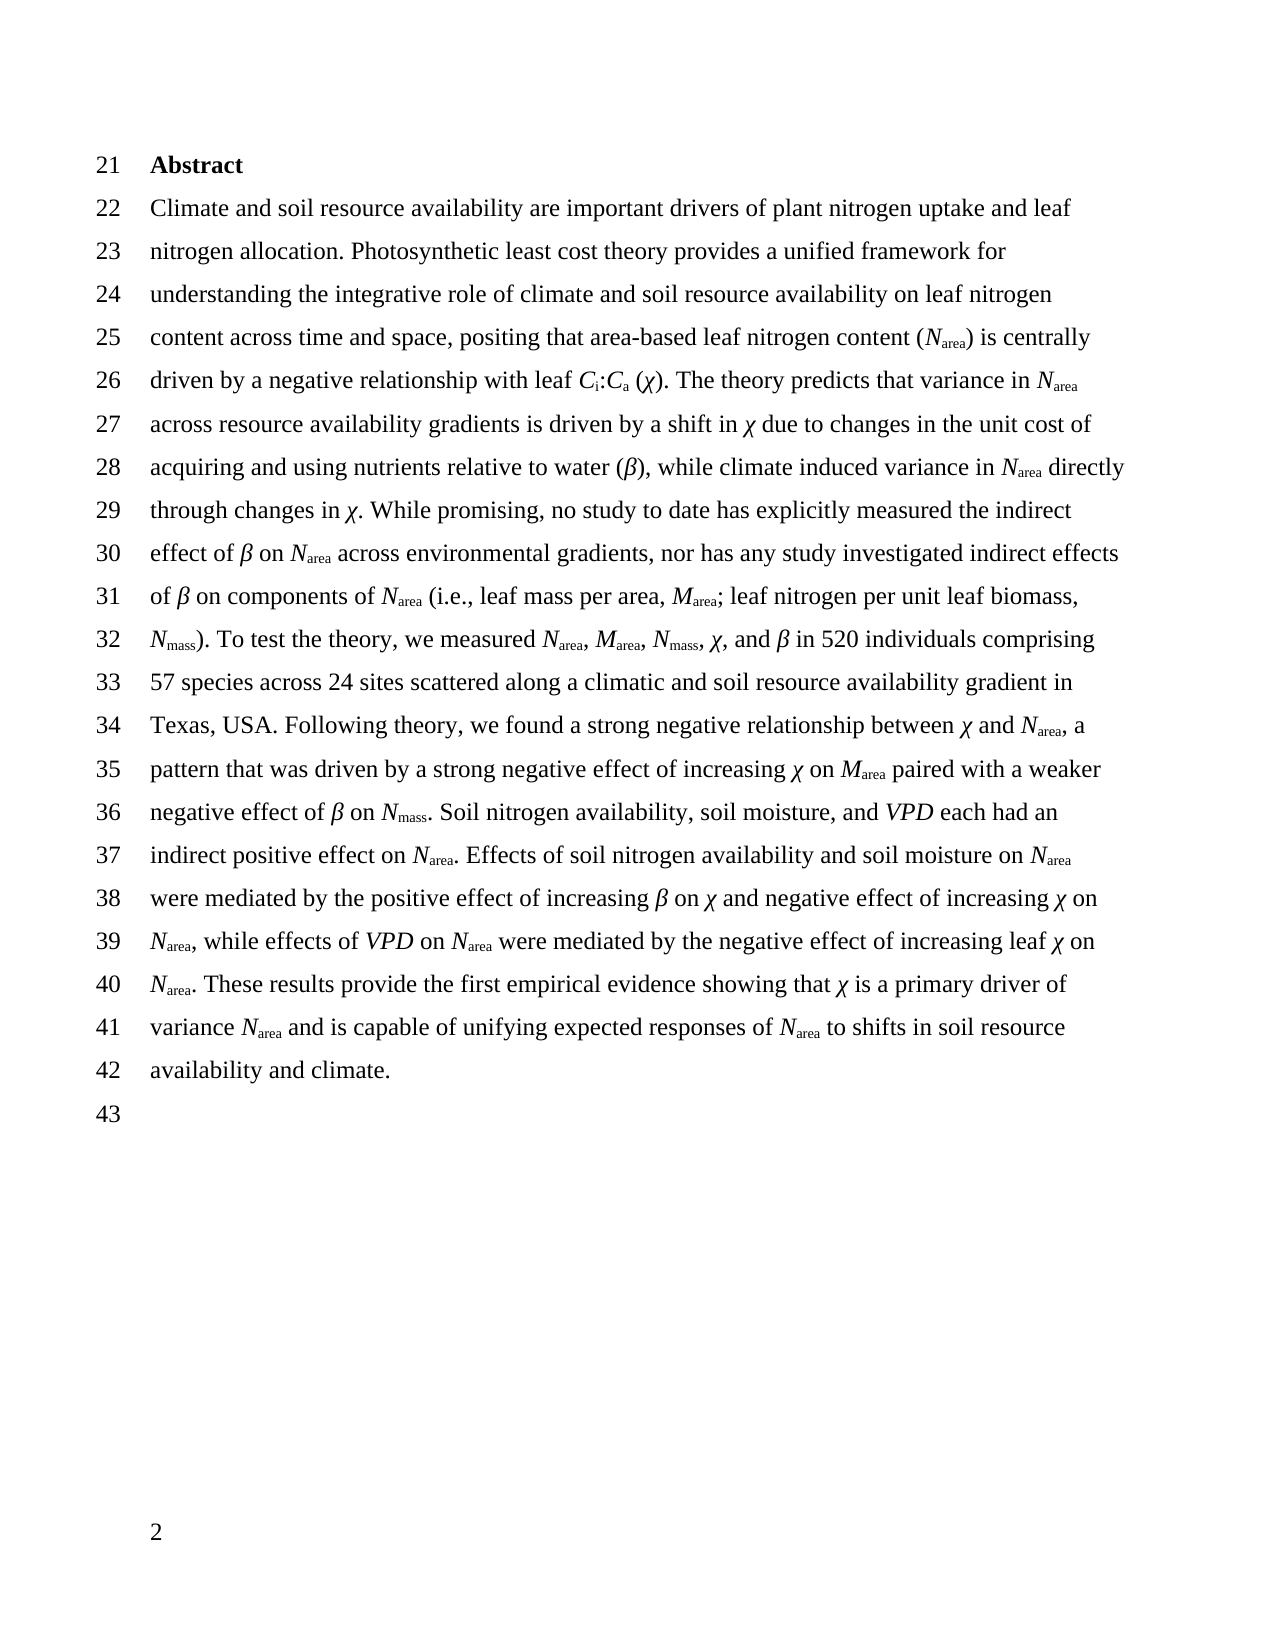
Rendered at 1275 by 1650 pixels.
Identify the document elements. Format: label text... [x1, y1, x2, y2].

text Abstract [150, 150, 1125, 179]
text Climate and soil resource availability are important drivers of plant nitrogen uptake and leaf nitrogen allocation. Photosynthetic least cost theory provides a unified framework for understanding the integrative role of climate and soil resource availability on leaf nitrogen content across time and space, positing that area-based leaf nitrogen content (Narea) is centrally driven by a negative relationship with leaf Ci:Ca (χ). The theory predicts that variance in Narea across resource availability gradients is driven by a shift in χ due to changes in the unit cost of acquiring and using nutrients relative to water (β), while climate induced variance in Narea directly through changes in χ. While promising, no study to date has explicitly measured the indirect effect of β on Narea across environmental gradients, nor has any study investigated indirect effects of β on components of Narea (i.e., leaf mass per area, Marea; leaf nitrogen per unit leaf biomass, Nmass). To test the theory, we measured Narea, Marea, Nmass, χ, and β in 520 individuals comprising 57 species across 24 sites scattered along a climatic and soil resource availability gradient in Texas, USA. Following theory, we found a strong negative relationship between χ and Narea, a pattern that was driven by a strong negative effect of increasing χ on Marea paired with a weaker negative effect of β on Nmass. Soil nitrogen availability, soil moisture, and VPD each had an indirect positive effect on Narea. Effects of soil nitrogen availability and soil moisture on Narea were mediated by the positive effect of increasing β on χ and negative effect of increasing χ on Narea, while effects of VPD on Narea were mediated by the negative effect of increasing leaf χ on Narea. These results provide the first empirical evidence showing that χ is a primary driver of variance Narea and is capable of unifying expected responses of Narea to shifts in soil resource availability and climate. [150, 193, 1125, 1084]
